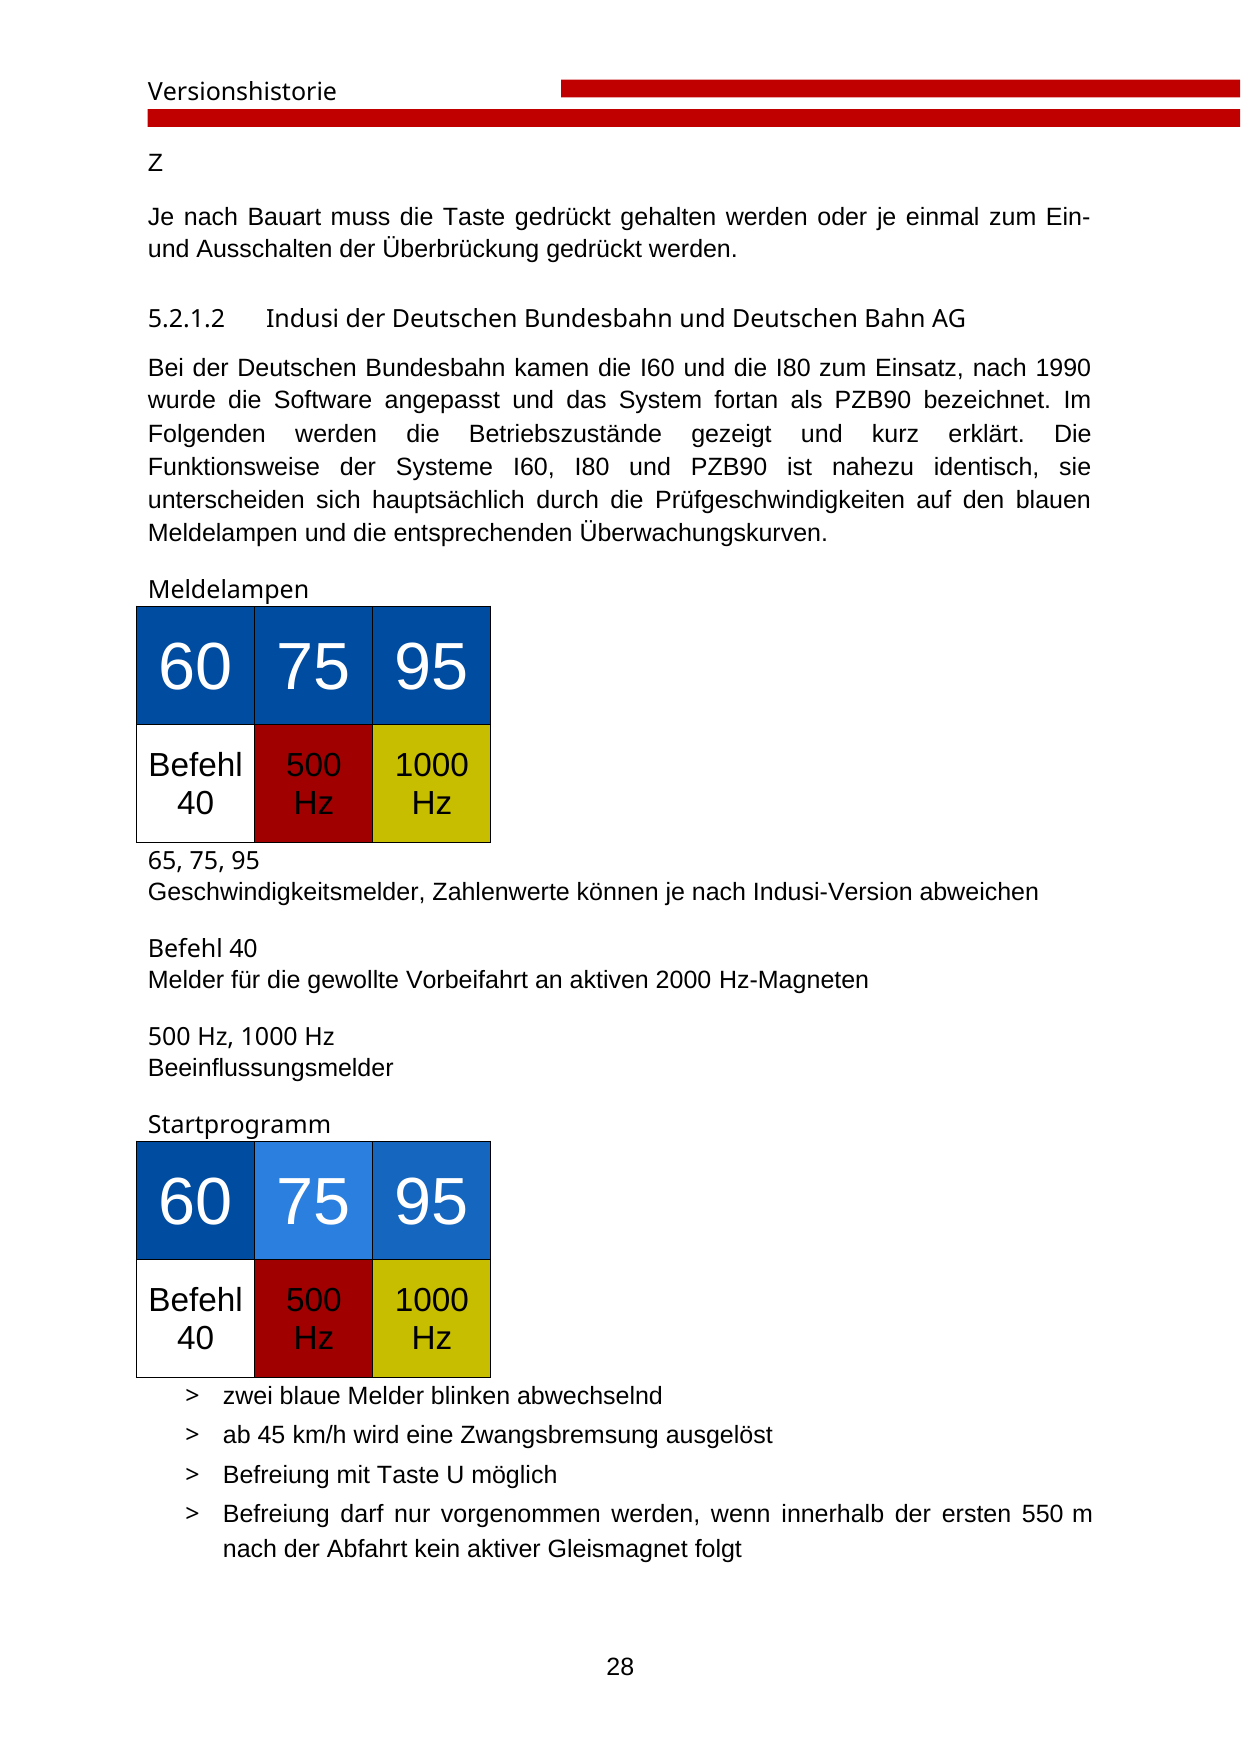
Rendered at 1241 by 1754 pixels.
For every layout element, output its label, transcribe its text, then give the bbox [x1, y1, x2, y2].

table_header 60 [137, 607, 254, 724]
table_cell 500 Hz [255, 725, 372, 842]
text Bei der Deutschen Bundesbahn kamen die I60 und die I80 zum Einsatz, nach 1990 wurde die Software angepasst und das System fortan als PZB90 bezeichnet. Im Folgenden werden die Betriebszustände gezeigt und kurz erklärt. Die Funktionsweise der Systeme I60, I80 und PZB90 ist nahezu identisch, sie unterscheiden sich hauptsächlich durch die Prüfgeschwindigkeiten auf den blauen Meldelampen und die entsprechenden Überwachungskurven. [148, 352, 1093, 546]
text Befehl 40 [148, 931, 1093, 965]
text Je nach Bauart muss die Taste gedrückt gehalten werden oder je einmal zum Ein- und Ausschalten der Überbrückung gedrückt werden. [148, 201, 1093, 263]
table_header 75 [255, 607, 372, 724]
table_header 95 [373, 1142, 490, 1259]
table_header 75 [255, 1142, 372, 1259]
list ab 45 km/h wird eine Zwangsbremsung ausgelöst [185, 1417, 1093, 1451]
list Befreiung mit Taste U möglich [185, 1456, 1093, 1490]
text Beeinflussungsmelder [148, 1053, 1093, 1081]
text 65, 75, 95 [148, 843, 1093, 877]
list zwei blaue Melder blinken abwechselnd [185, 1378, 1093, 1412]
subtitle Indusi der Deutschen Bundesbahn und Deutschen Bahn AG [148, 301, 1093, 335]
text 500 Hz, 1000 Hz [148, 1019, 1093, 1053]
table_cell 1000 Hz [373, 1260, 490, 1377]
text Melder für die gewollte Vorbeifahrt an aktiven 2000 Hz-Magneten [148, 965, 1093, 993]
table_cell 1000 Hz [373, 725, 490, 842]
table_cell 500 Hz [255, 1260, 372, 1377]
table_header 60 [137, 1142, 254, 1259]
table_cell Befehl 40 [137, 725, 254, 842]
list Befreiung darf nur vorgenommen werden, wenn innerhalb der ersten 550 m nach der Abfahrt kein aktiver Gleismagnet folgt [185, 1495, 1093, 1562]
text Z [148, 148, 1093, 176]
table_cell Befehl 40 [137, 1260, 254, 1377]
text Geschwindigkeitsmelder, Zahlenwerte können je nach Indusi-Version abweichen [148, 877, 1093, 906]
text Startprogramm [148, 1107, 1093, 1141]
table_header 95 [373, 607, 490, 724]
text Meldelampen [148, 571, 1093, 606]
